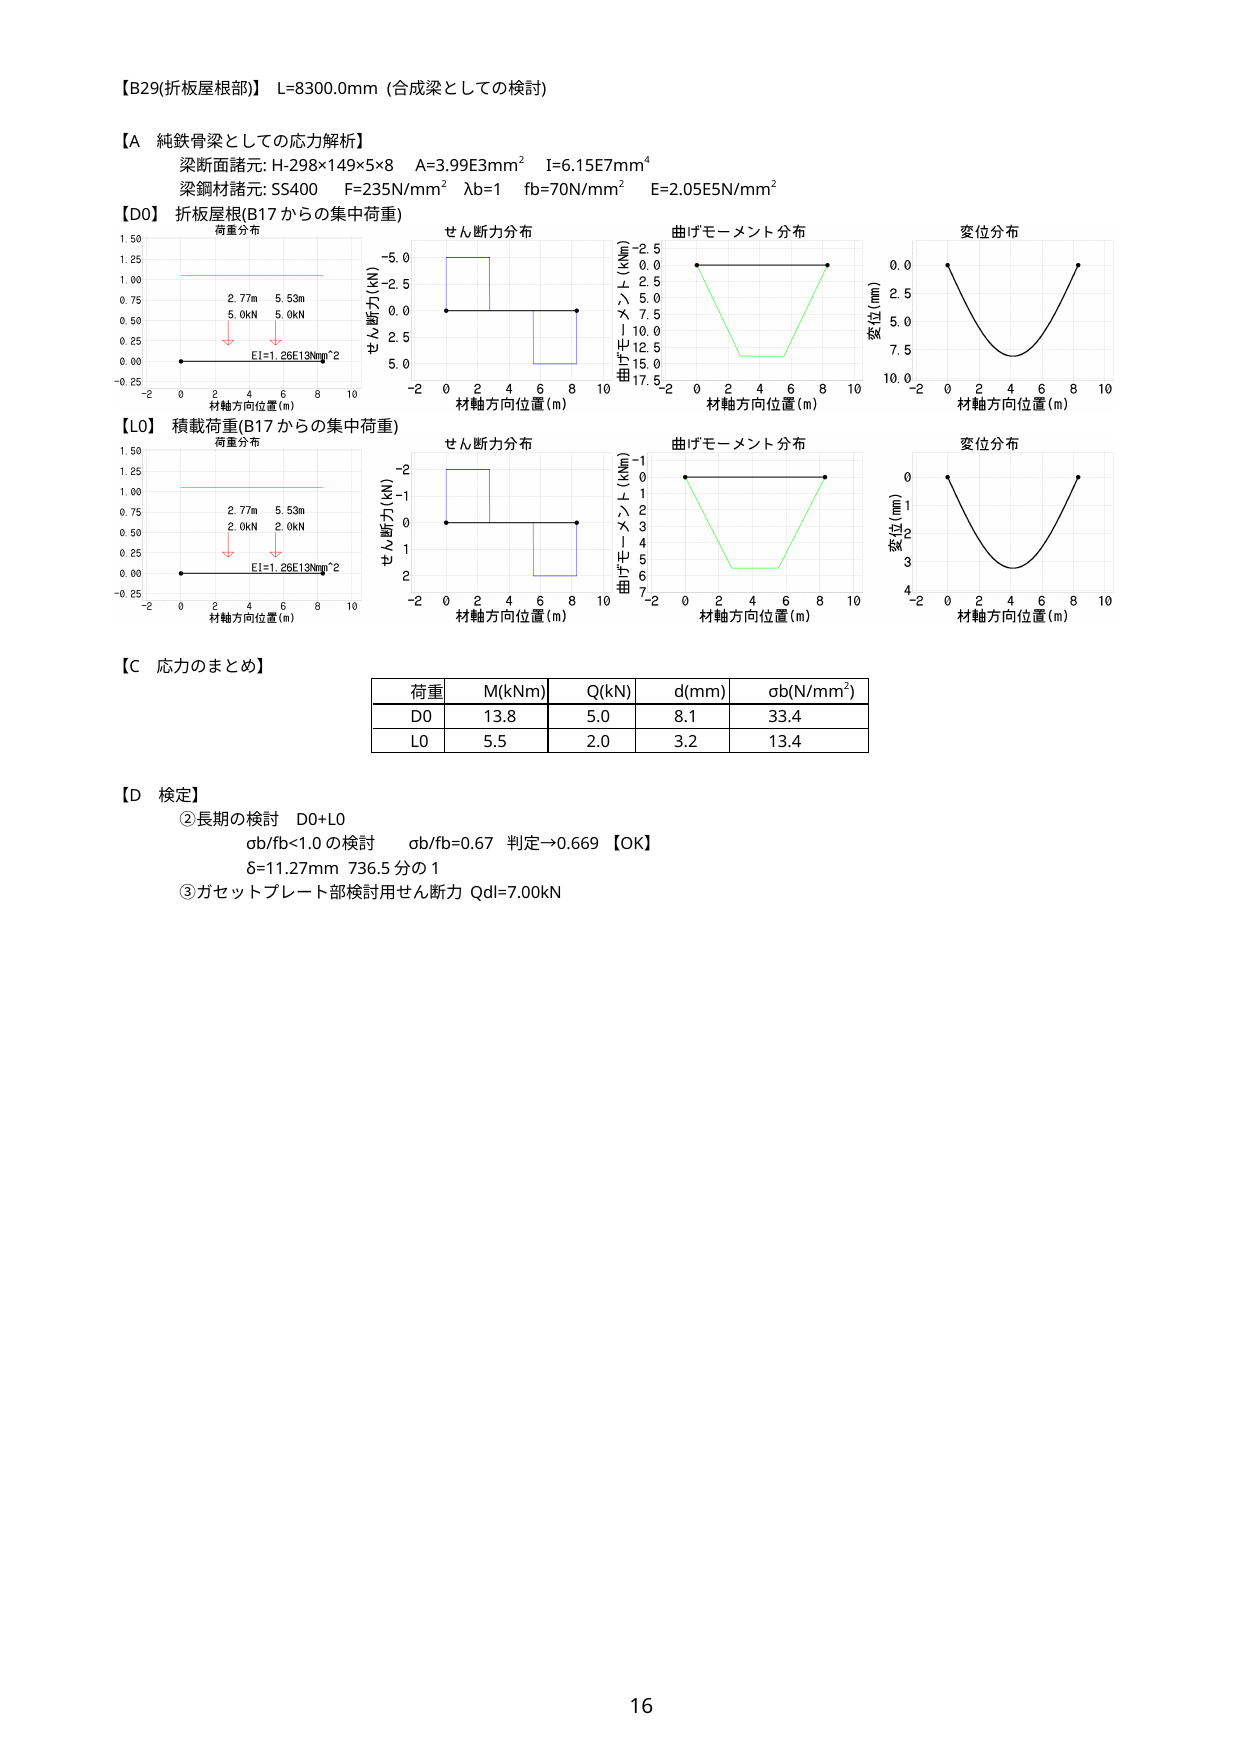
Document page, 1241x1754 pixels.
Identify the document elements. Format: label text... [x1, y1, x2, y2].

picture [112, 224, 1115, 413]
table_header 荷重 [372, 679, 444, 703]
table_cell 5.5 [445, 729, 547, 752]
table_cell 13.4 [730, 729, 868, 752]
text σb/fb<1.0の検討 σb/fb=0.67 判定→0.669 【OK】 [96, 830, 1165, 855]
table_cell 3.2 [636, 729, 729, 752]
text 【A 純鉄骨梁としての応力解析】 [96, 128, 1165, 152]
table_header d(mm) [636, 679, 729, 703]
table_cell 8.1 [636, 705, 729, 728]
text 【B29(折板屋根部)】 L=8300.0mm (合成梁としての検討) [96, 75, 1165, 99]
table_header M(kNm) [445, 679, 547, 703]
table_cell 5.0 [549, 705, 635, 728]
table_cell D0 [372, 704, 444, 728]
table_cell 13.8 [445, 705, 547, 728]
table_header σb(N/mm2) [730, 679, 868, 703]
table_cell 2.0 [549, 729, 635, 752]
text 【D 検定】 [96, 782, 1165, 806]
text ②長期の検討 D0+L0 [96, 806, 1165, 830]
text 梁断面諸元: H-298×149×5×8 A=3.99E3mm2 I=6.15E7mm4 [96, 152, 1165, 176]
text 【L0】 積載荷重(B17からの集中荷重) [96, 413, 1165, 437]
text 【C 応力のまとめ】 [96, 653, 1165, 678]
table_cell L0 [372, 729, 444, 752]
picture [112, 437, 1115, 625]
text ③ガセットプレート部検討用せん断力 Qdl=7.00kN [96, 879, 1165, 903]
table_cell 33.4 [730, 705, 868, 728]
table_header Q(kN) [549, 679, 635, 703]
text 【D0】 折板屋根(B17からの集中荷重) [96, 201, 1165, 225]
text 梁鋼材諸元: SS400 F=235N/mm2 λb=1 fb=70N/mm2 E=2.05E5N/mm2 [96, 176, 1165, 201]
text δ=11.27mm 736.5分の1 [96, 855, 1165, 879]
